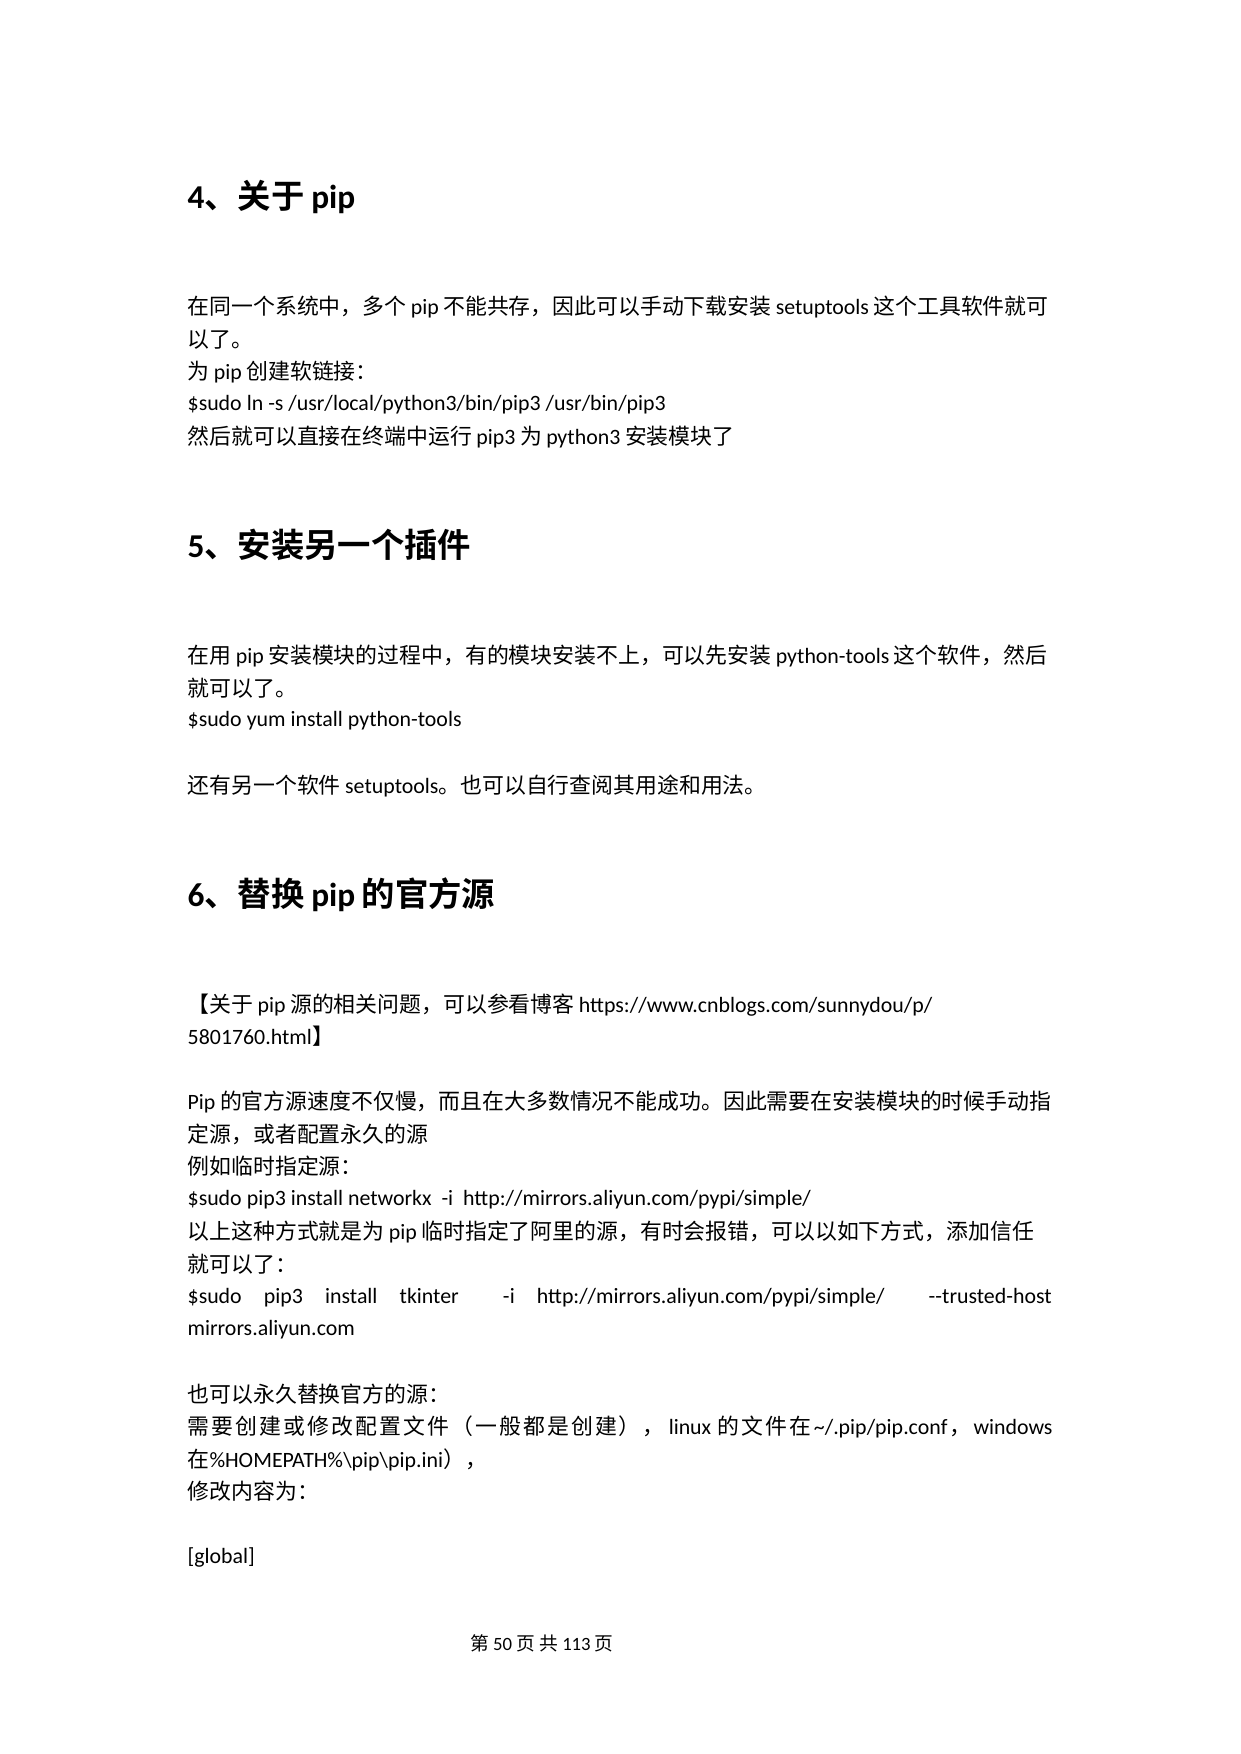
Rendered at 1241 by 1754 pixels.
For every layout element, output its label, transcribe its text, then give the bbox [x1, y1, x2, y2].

text 【关于pip源的相关问题，可以参看博客https://www.cnblogs.com/sunnydou/p/5801760.html】 [187, 986, 1053, 1051]
text 也可以永久替换官方的源： [187, 1376, 1053, 1409]
text 然后就可以直接在终端中运行pip3为python3安装模块了 [187, 419, 1053, 451]
text 为pip创建软链接： [187, 354, 1053, 386]
subtitle 6、替换pip的官方源 [187, 860, 1053, 925]
text 以上这种方式就是为pip临时指定了阿里的源，有时会报错，可以以如下方式，添加信任就可以了： [187, 1214, 1053, 1279]
subtitle 5、安装另一个插件 [187, 511, 1053, 576]
text 还有另一个软件setuptools。也可以自行查阅其用途和用法。 [187, 768, 1053, 800]
text 需要创建或修改配置文件（一般都是创建），linux的文件在~/.pip/pip.conf，windows在%HOMEPATH%\pip\pip.ini）， [187, 1409, 1053, 1474]
text [global] [187, 1539, 1053, 1571]
text $sudo yum install python-tools [187, 703, 1053, 735]
text $sudo ln -s /usr/local/python3/bin/pip3 /usr/bin/pip3 [187, 386, 1053, 419]
text 在用pip安装模块的过程中，有的模块安装不上，可以先安装python-tools这个软件，然后就可以了。 [187, 638, 1053, 703]
subtitle 4、关于pip [187, 162, 1053, 227]
text 在同一个系统中，多个pip不能共存，因此可以手动下载安装setuptools这个工具软件就可以了。 [187, 289, 1053, 354]
text $sudo pip3 install tkinter -i http://mirrors.aliyun.com/pypi/simple/ --trusted-host mirrors.aliyun.com [187, 1279, 1053, 1344]
text $sudo pip3 install networkx -i http://mirrors.aliyun.com/pypi/simple/ [187, 1181, 1053, 1214]
text 例如临时指定源： [187, 1149, 1053, 1181]
text Pip的官方源速度不仅慢，而且在大多数情况不能成功。因此需要在安装模块的时候手动指定源，或者配置永久的源 [187, 1084, 1053, 1149]
text 修改内容为： [187, 1474, 1053, 1506]
